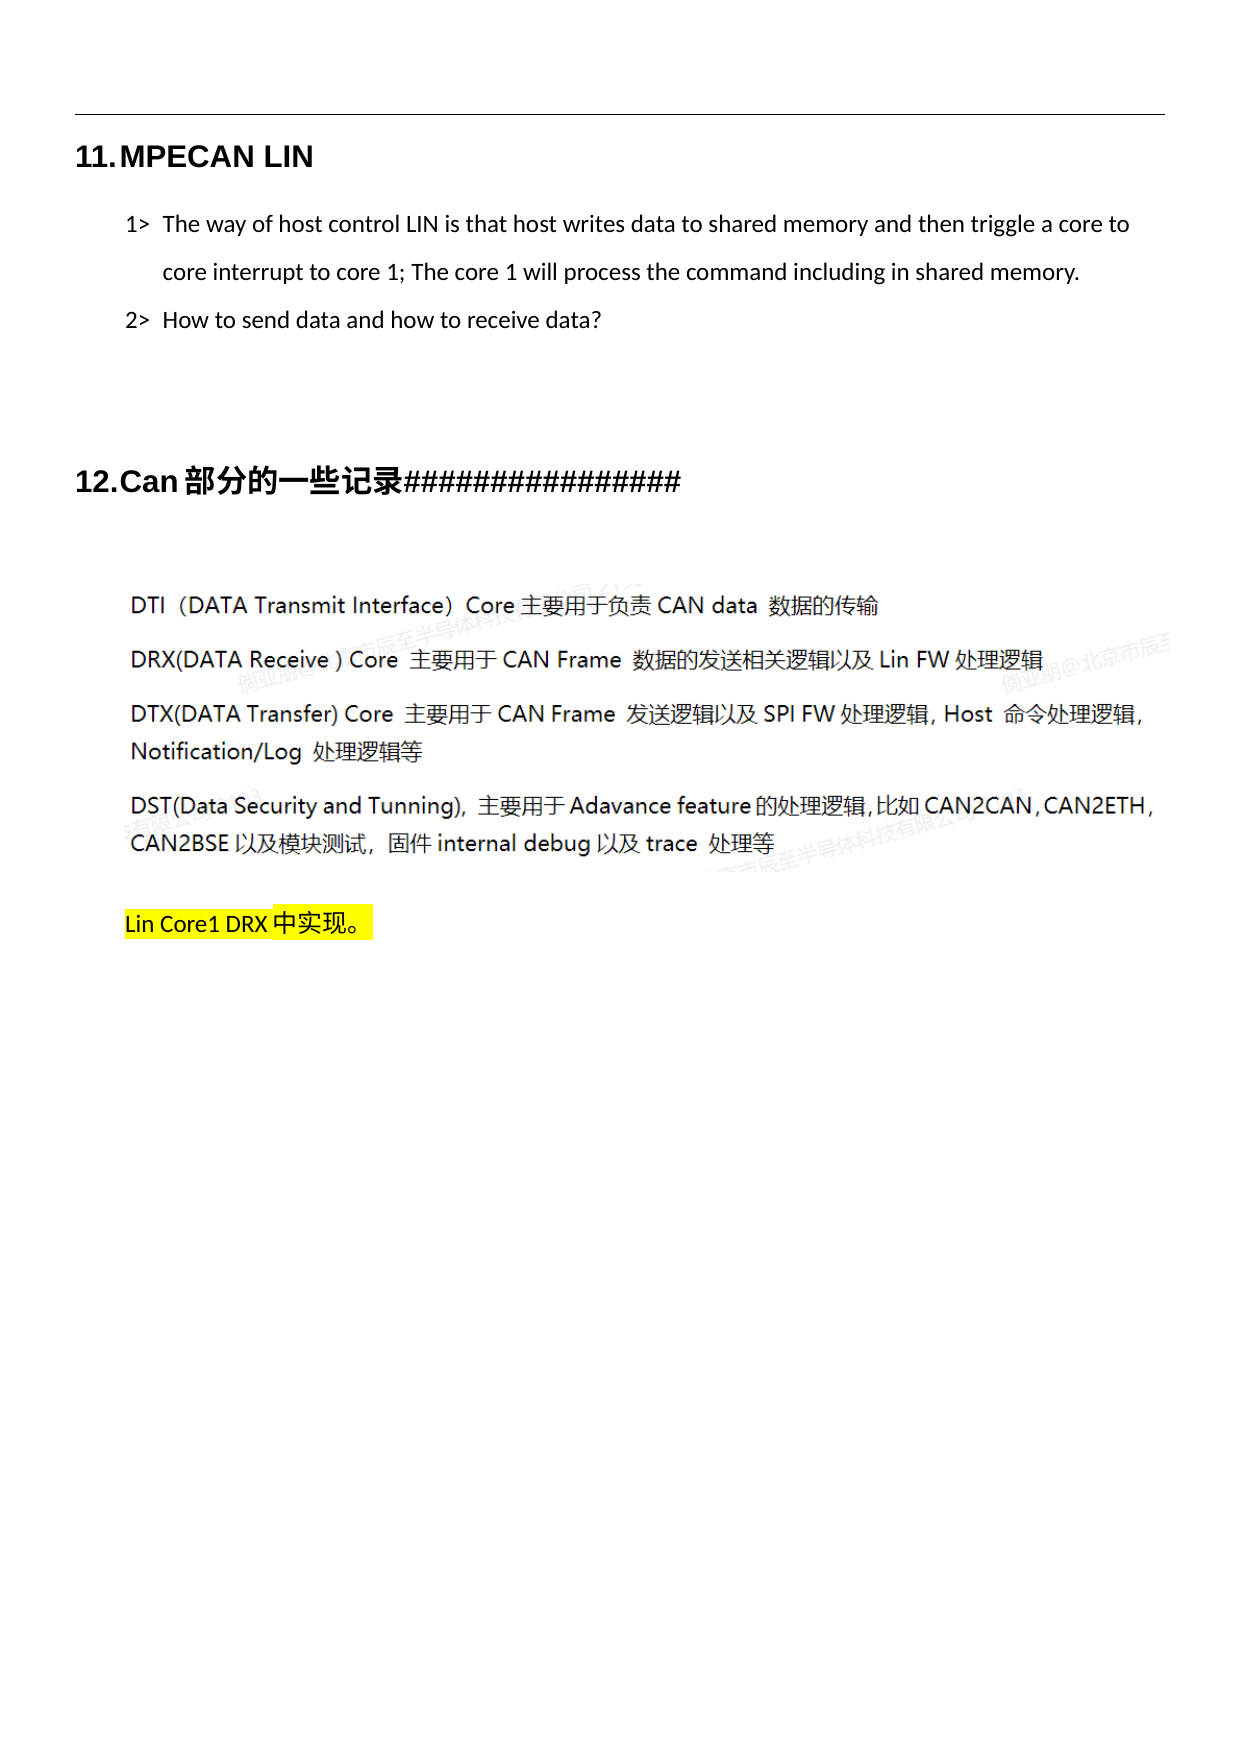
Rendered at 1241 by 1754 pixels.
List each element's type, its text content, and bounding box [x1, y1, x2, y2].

text Lin Core1 DRX中实现。 [75, 889, 1165, 954]
list How to send data and how to receive data? [125, 303, 1165, 336]
subtitle MPECAN LIN [75, 124, 1165, 189]
subtitle Can部分的一些记录################ [75, 446, 1165, 511]
list The way of host control LIN is that host writes data to shared memory and then triggle a core to core interrupt to core 1; The core 1 will process the command including in shared memory. [125, 207, 1165, 288]
